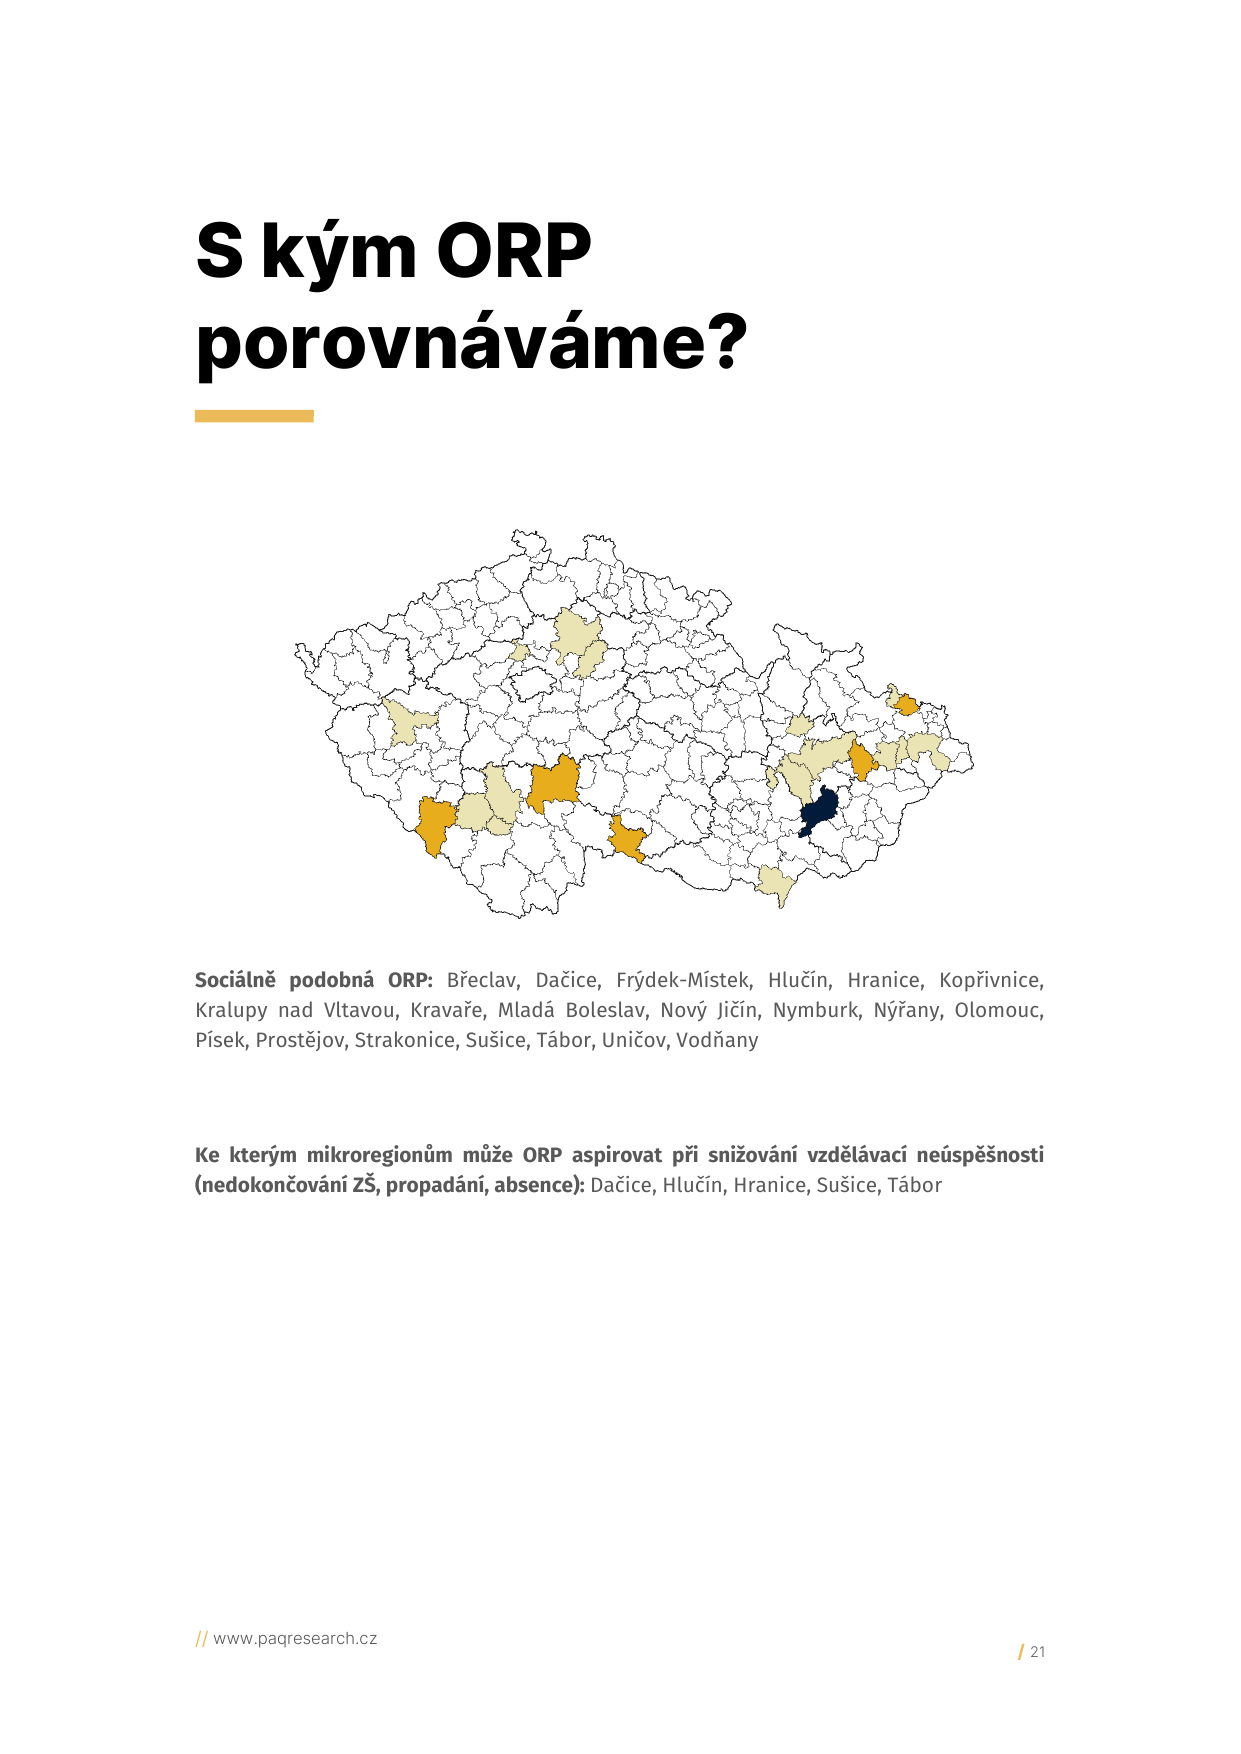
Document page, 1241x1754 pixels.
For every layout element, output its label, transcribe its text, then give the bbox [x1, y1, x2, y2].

text Ke kterým mikroregionům může ORP aspirovat při snižování vzdělávací neúspěšnosti (nedokončování ZŠ, propadání, absence): Dačice, Hlučín, Hranice, Sušice, Tábor [195, 1137, 1045, 1198]
subtitle S kým ORP porovnáváme? [195, 205, 1045, 386]
text Sociálně podobná ORP: Břeclav, Dačice, Frýdek-Místek, Hlučín, Hranice, Kopřivnice, Kralupy nad Vltavou, Kravaře, Mladá Boleslav, Nový Jičín, Nymburk, Nýřany, Olomouc, Písek, Prostějov, Strakonice, Sušice, Tábor, Uničov, Vodňany [195, 962, 1045, 1053]
picture [194, 461, 1068, 946]
